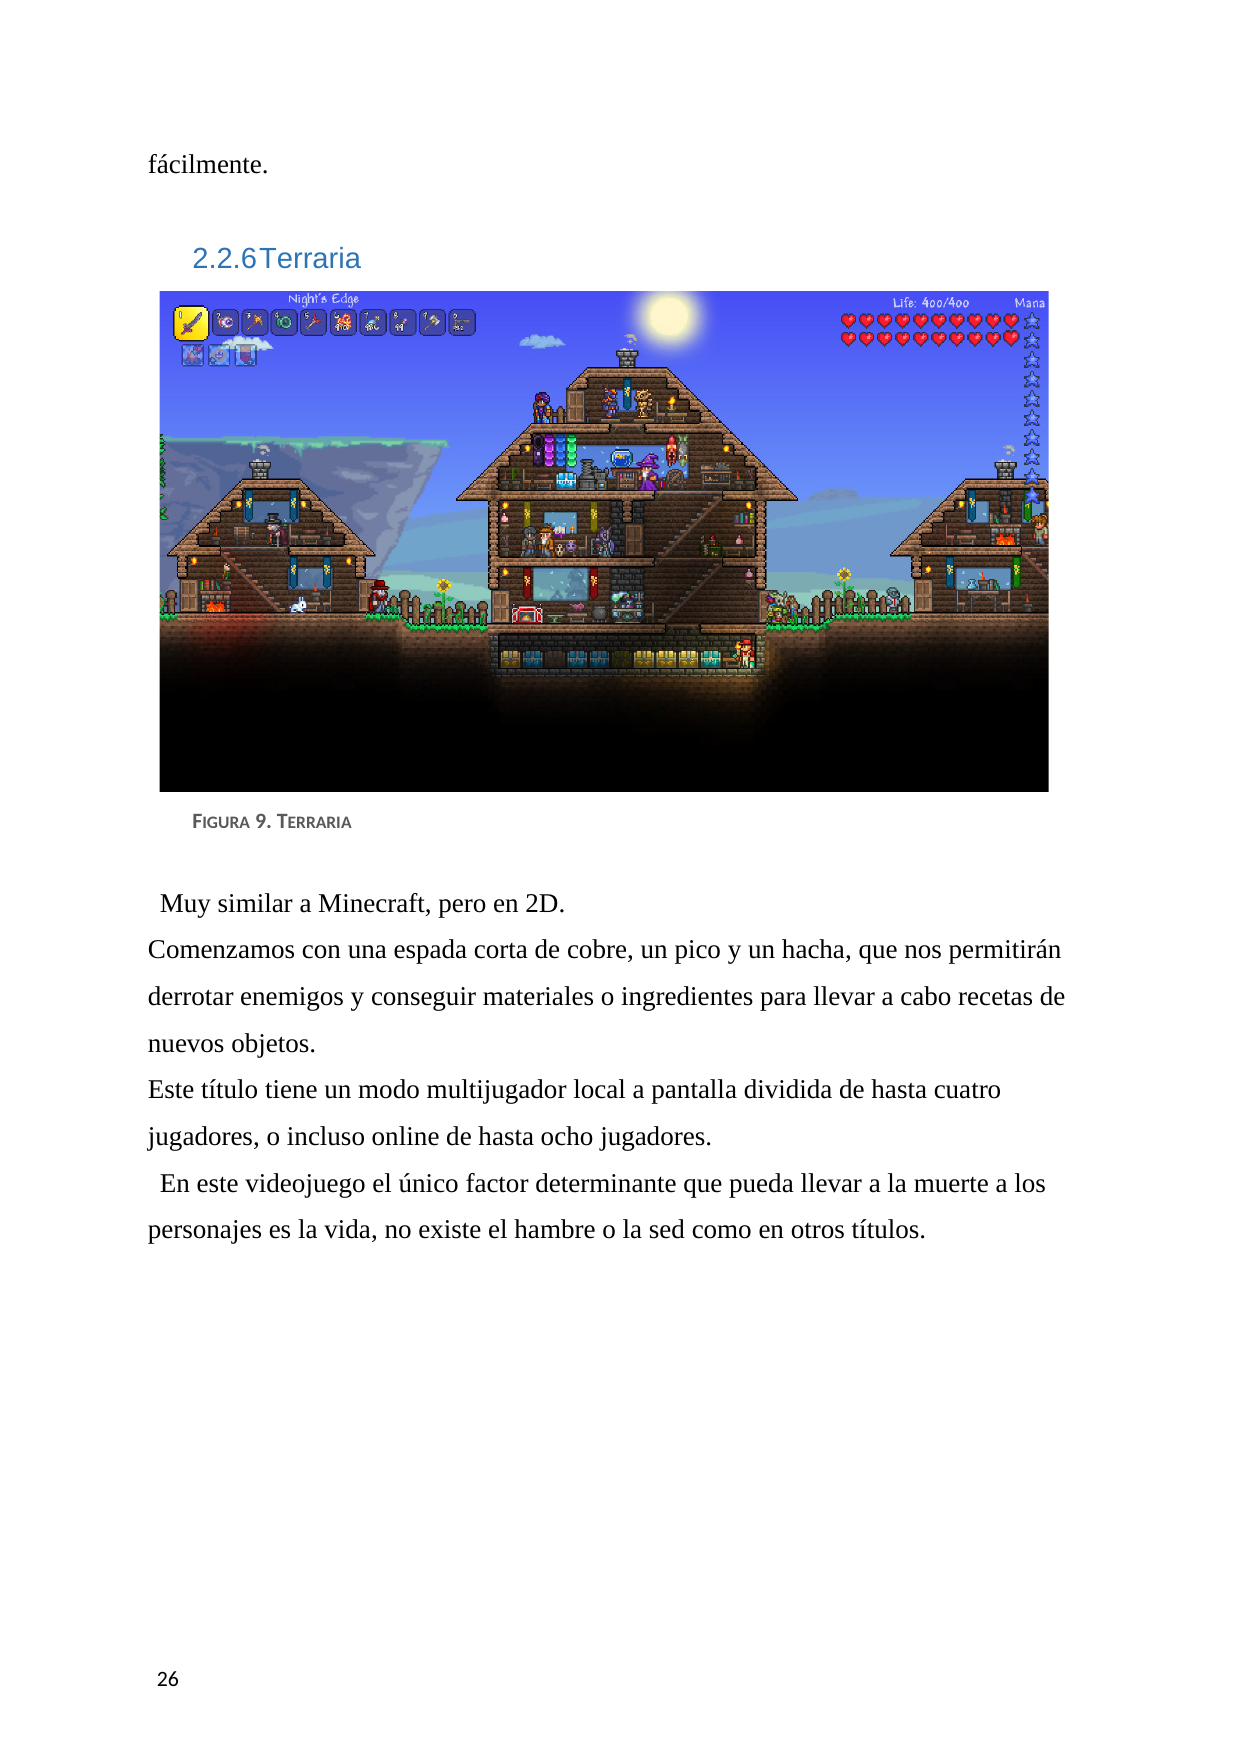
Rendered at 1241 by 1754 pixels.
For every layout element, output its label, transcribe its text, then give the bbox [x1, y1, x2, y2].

picture [159, 291, 1049, 792]
text En este videojuego el único factor determinante que pueda llevar a la muerte a los personajes es la vida, no existe el hambre o la sed como en otros títulos. [148, 1167, 1092, 1291]
subtitle Terraria [177, 241, 1092, 274]
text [148, 148, 1092, 226]
text Muy similar a Minecraft, pero en 2D. Comenzamos con una espada corta de cobre, un pico y un hacha, que nos permitirán derrotar enemigos y conseguir materiales o ingredientes para llevar a cabo recetas de nuevos objetos. Este título tiene un modo multijugador local a pantalla dividida de hasta cuatro jugadores, o incluso online de hasta ocho jugadores. [148, 887, 1092, 1151]
